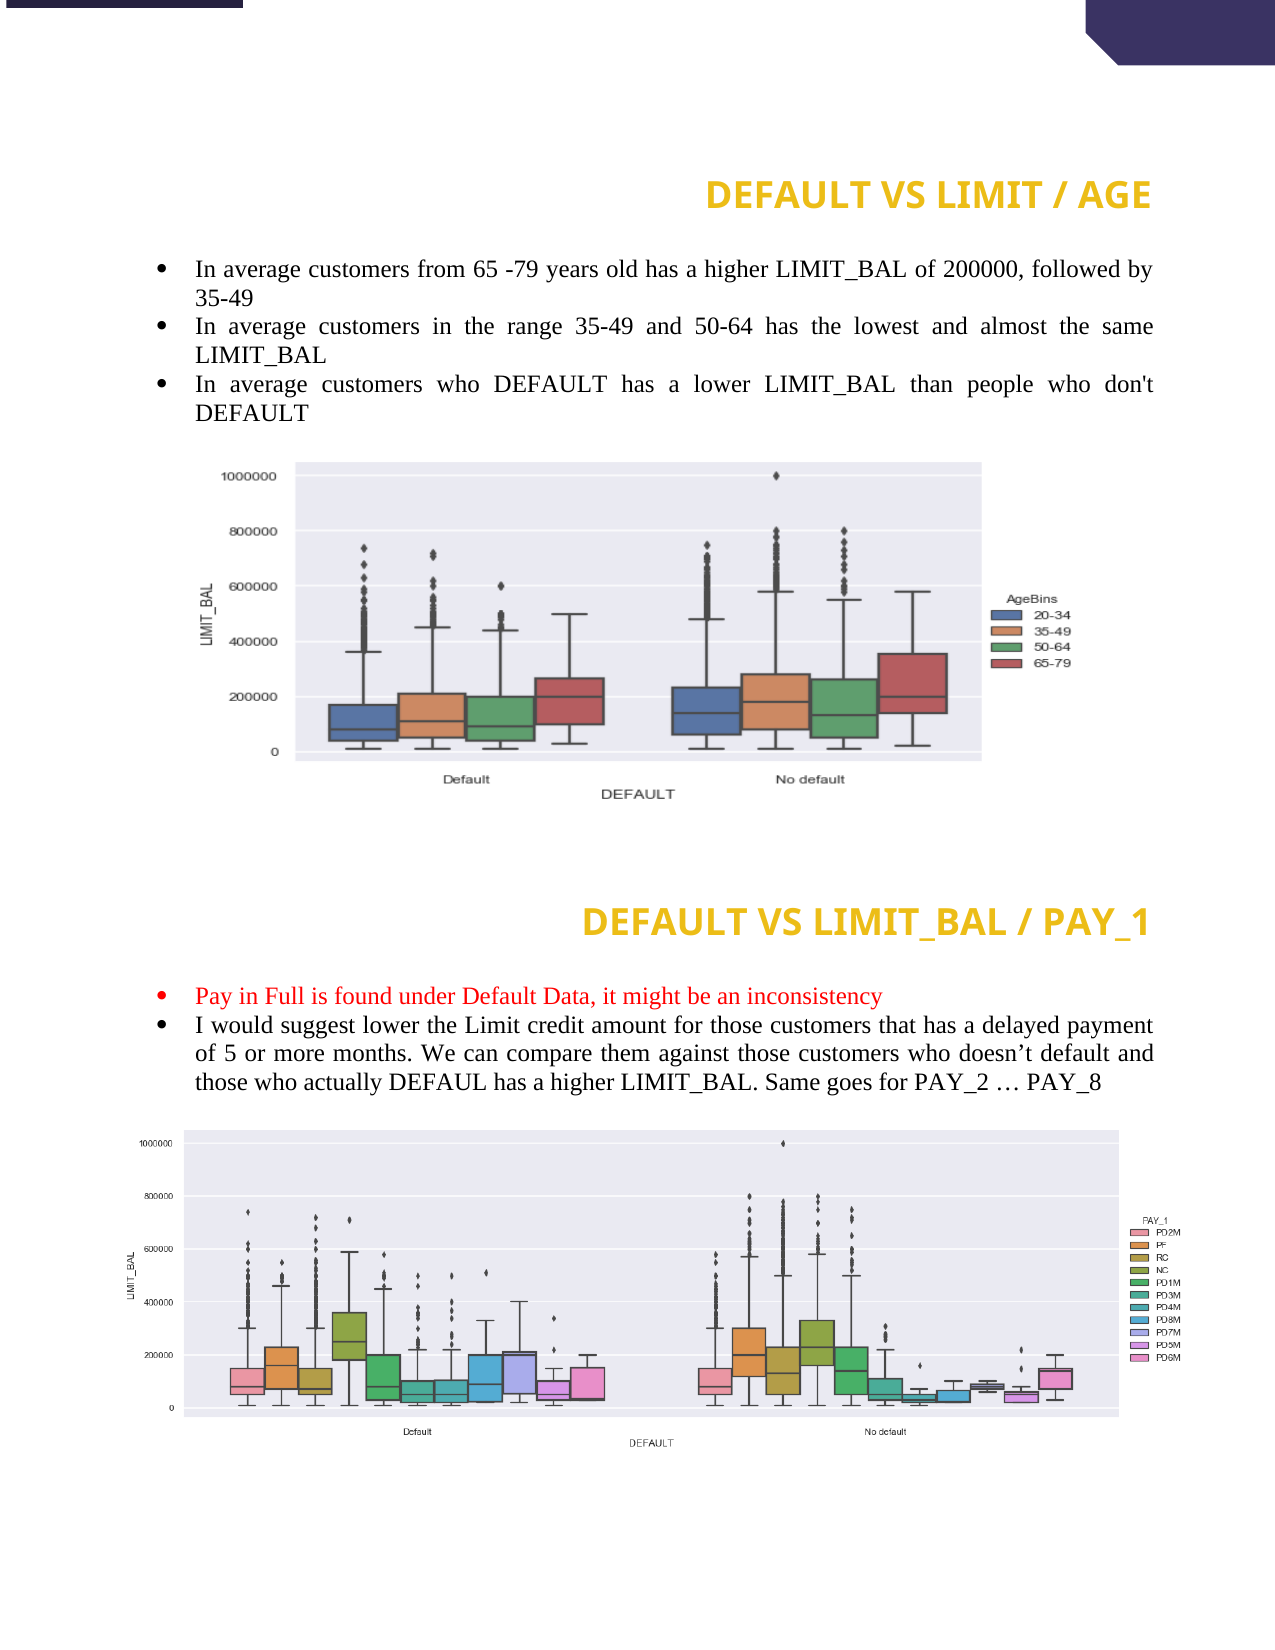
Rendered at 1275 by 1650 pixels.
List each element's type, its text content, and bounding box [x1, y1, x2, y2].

list In average customers who DEFAULT has a lower LIMIT_BAL than people who don't DEFAULT [157, 369, 1155, 426]
subtitle DEFAULT VS LIMIT_BAL / PAY_1 [123, 895, 1152, 946]
subtitle DEFAULT VS LIMIT / AGE [123, 168, 1152, 219]
picture [190, 455, 1085, 809]
list Pay in Full is found under Default Data, it might be an inconsistency [157, 981, 1155, 1010]
list In average customers from 65 -79 years old has a higher LIMIT_BAL of 200000, followed by 35-49 [157, 254, 1155, 311]
list In average customers in the range 35-49 and 50-64 has the lowest and almost the same LIMIT_BAL [157, 311, 1155, 369]
list I would suggest lower the Limit credit amount for those customers that has a delayed payment of 5 or more months. We can compare them against those customers who doesn’t default and those who actually DEFAUL has a higher LIMIT_BAL. Same goes for PAY_2 … PAY_8 [157, 1010, 1155, 1096]
picture [120, 1124, 1188, 1454]
